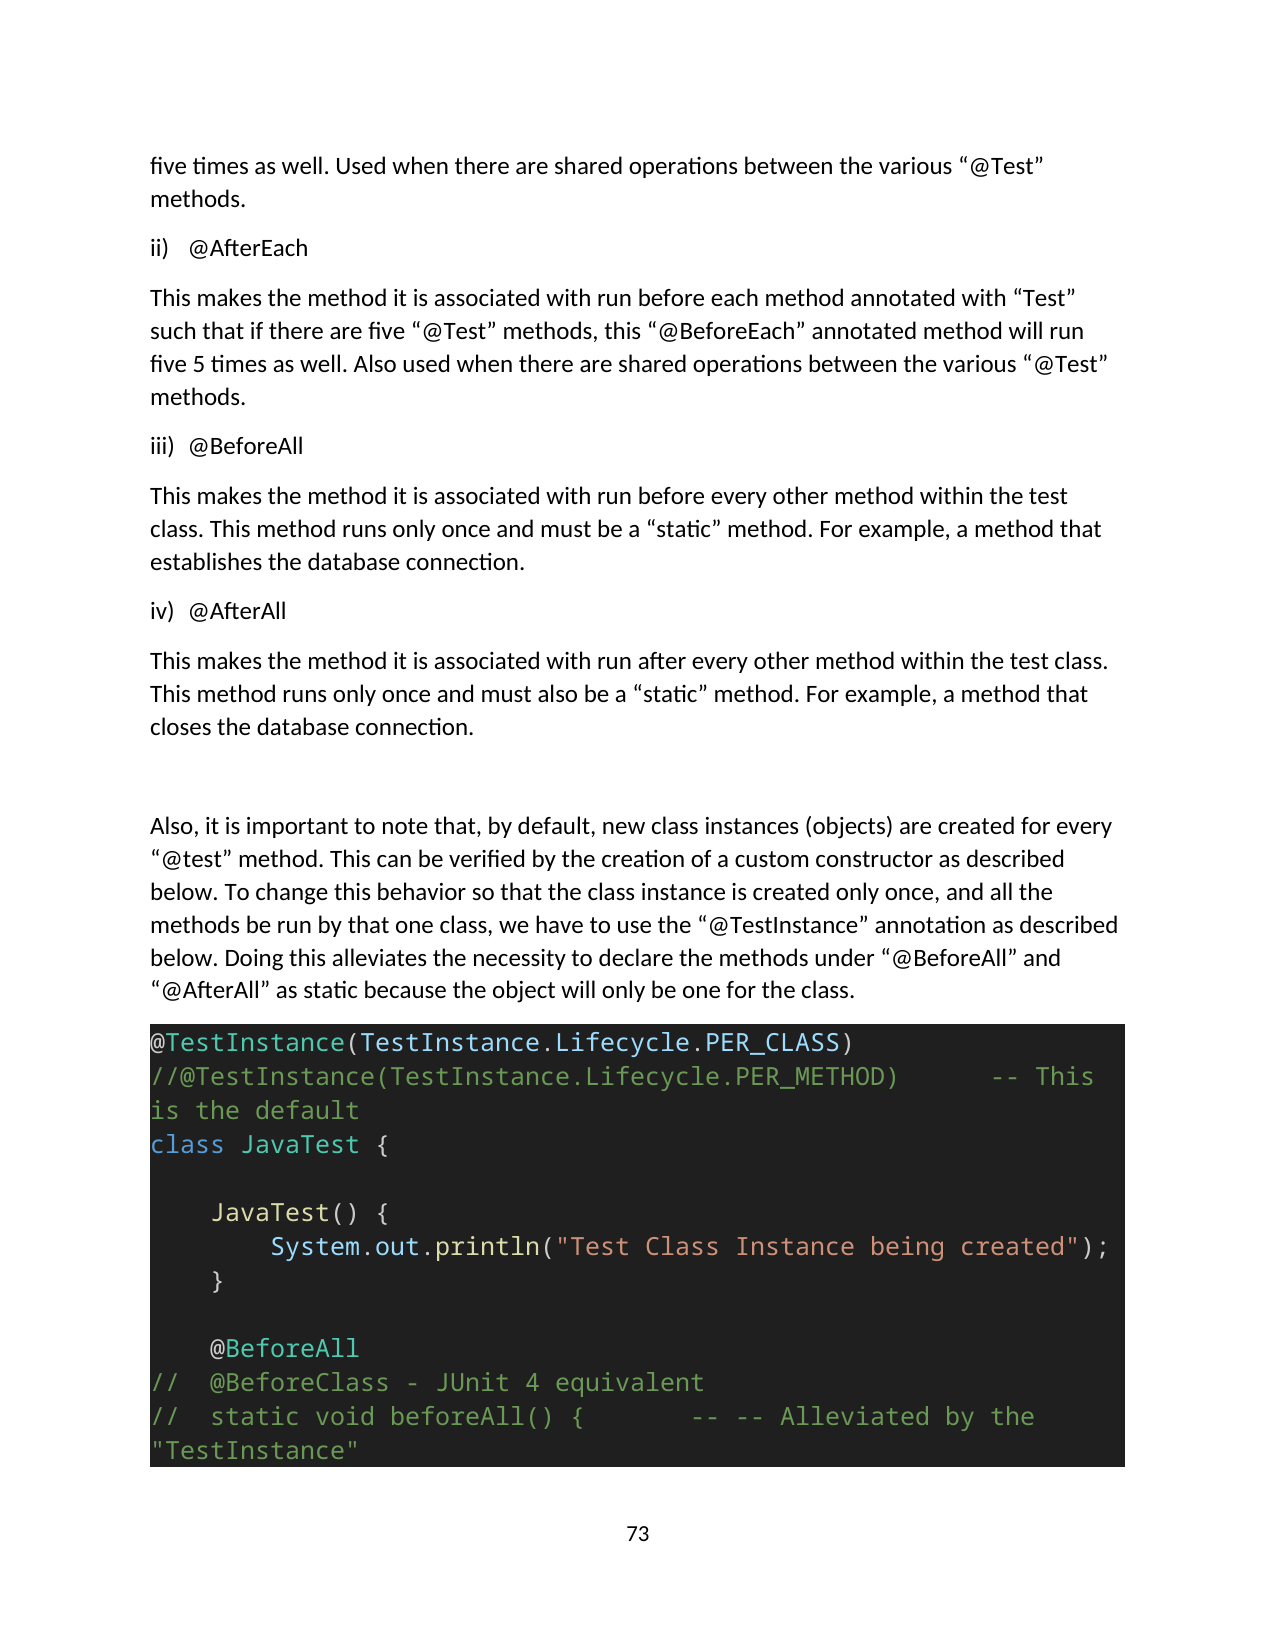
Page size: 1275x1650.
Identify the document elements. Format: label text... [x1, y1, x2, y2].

text class JavaTest { [150, 1126, 1125, 1160]
text JavaTest() { [150, 1194, 1125, 1228]
list @BeforeAll [150, 430, 1125, 461]
text @TestInstance(TestInstance.Lifecycle.PER_CLASS) [150, 1024, 1125, 1058]
text // @BeforeClass - JUnit 4 equivalent [150, 1365, 1125, 1399]
text } [150, 1263, 1125, 1297]
text This makes the method it is associated with run before every other method within the test class. This method runs only once and must be a “static” method. For example, a method that establishes the database connection. [150, 480, 1125, 576]
text //@TestInstance(TestInstance.Lifecycle.PER_METHOD) -- This is the default [150, 1058, 1125, 1126]
list @AfterEach [150, 232, 1125, 263]
list @AfterAll [150, 595, 1125, 626]
text @BeforeAll [150, 1331, 1125, 1365]
text System.out.println("Test Class Instance being created"); [150, 1228, 1125, 1263]
text This makes the method it is associated with run after every other method within the test class. This method runs only once and must also be a “static” method. For example, a method that closes the database connection. [150, 645, 1125, 741]
text // static void beforeAll() { -- -- Alleviated by the "TestInstance" [150, 1399, 1125, 1467]
text This makes the method it is associated with run before each method annotated with “Test” such that if there are five “@Test” methods, this “@BeforeEach” annotated method will run five 5 times as well. Also used when there are shared operations between the various “@Test” methods. [150, 282, 1125, 411]
text Also, it is important to note that, by default, new class instances (objects) are created for every “@test” method. This can be verified by the creation of a custom constructor as described below. To change this behavior so that the class instance is created only once, and all the methods be run by that one class, we have to use the “@TestInstance” annotation as described below. Doing this alleviates the necessity to declare the methods under “@BeforeAll” and “@AfterAll” as static because the object will only be one for the class. [150, 810, 1125, 1005]
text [150, 150, 1125, 213]
